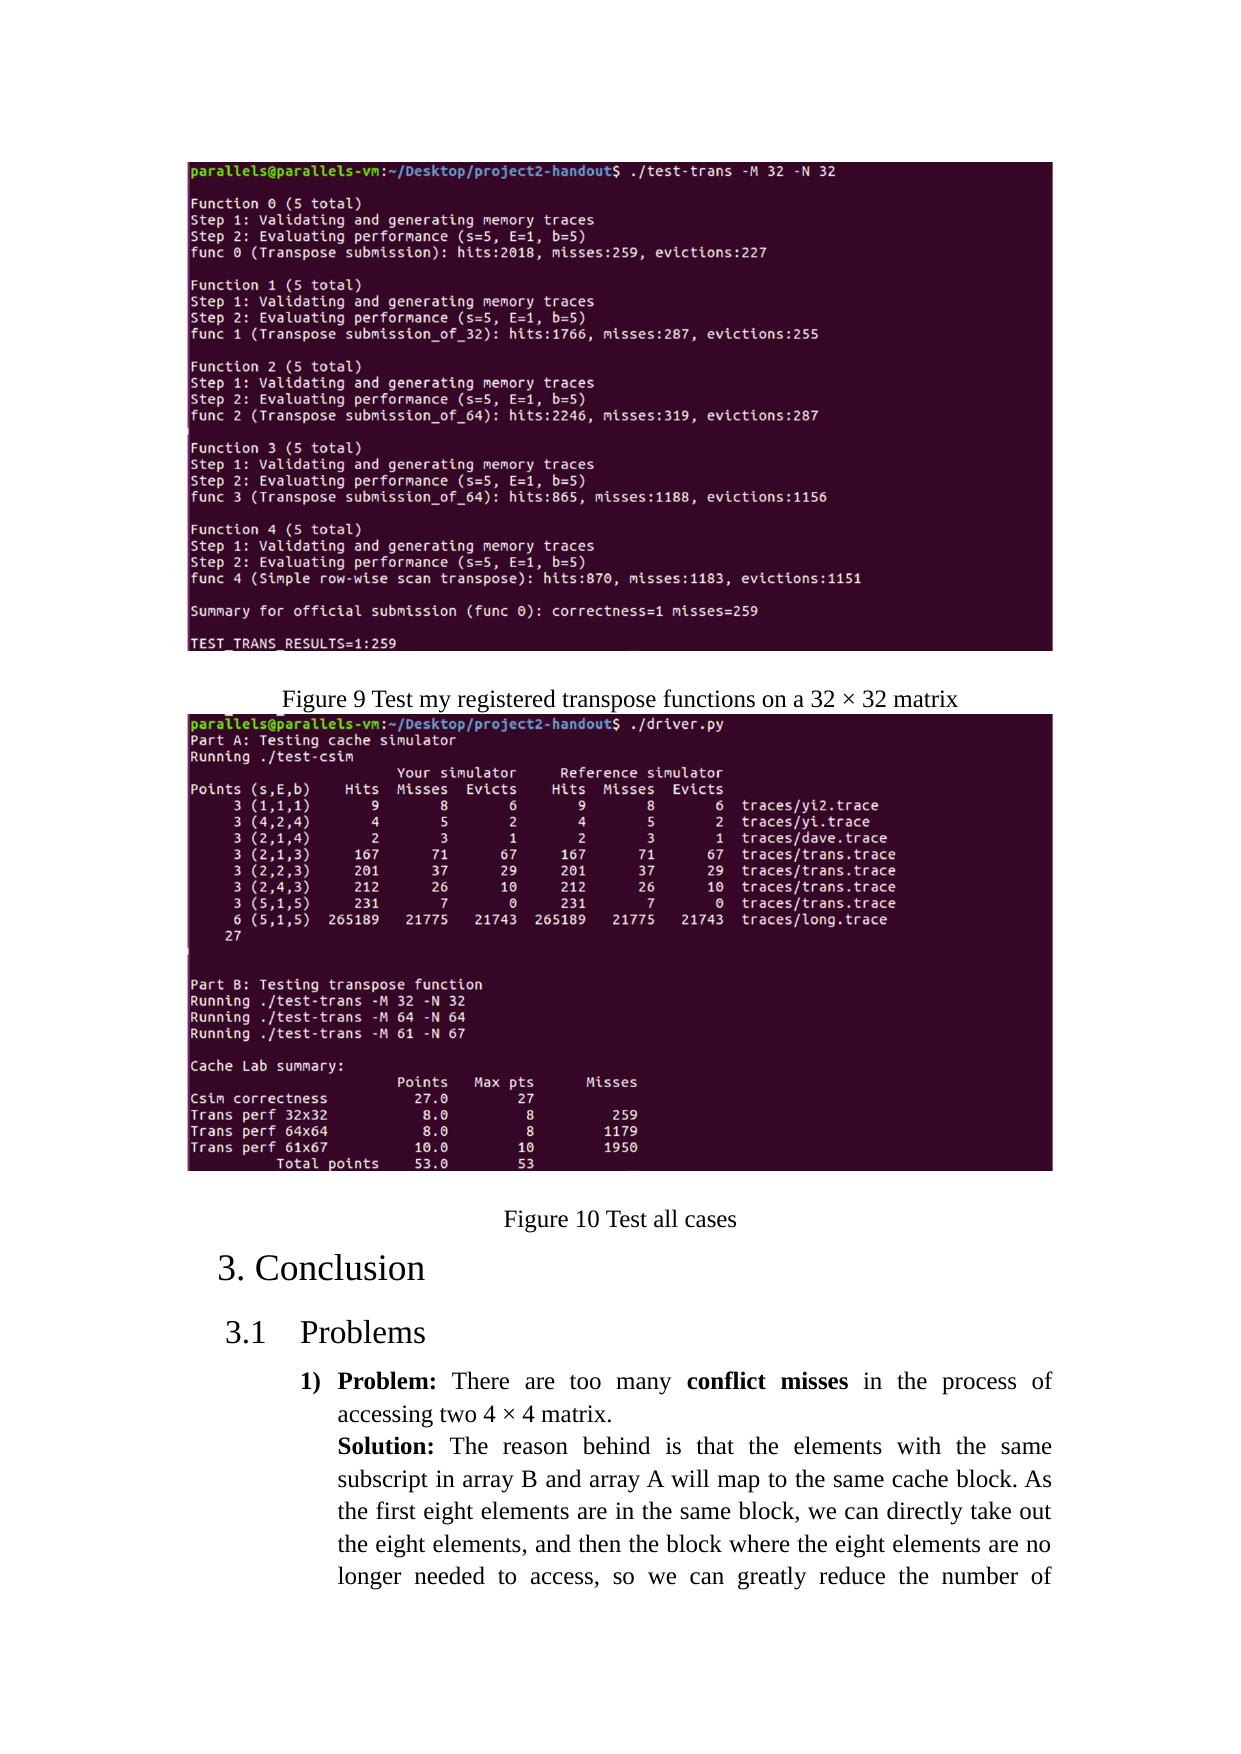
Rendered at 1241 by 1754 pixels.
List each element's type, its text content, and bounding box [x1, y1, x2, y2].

text Figure 10 Test all cases [187, 1202, 1053, 1234]
list Problem: There are too many conflict misses in the process of accessing two 4 × 4 matrix. [300, 1364, 1053, 1429]
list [337, 1429, 1053, 1592]
list Problems [225, 1299, 1053, 1364]
text Figure 9 Test my registered transpose functions on a 32 × 32 matrix [187, 682, 1053, 714]
list Conclusion [217, 1234, 1053, 1299]
picture [187, 714, 1053, 1171]
picture [187, 162, 1053, 651]
